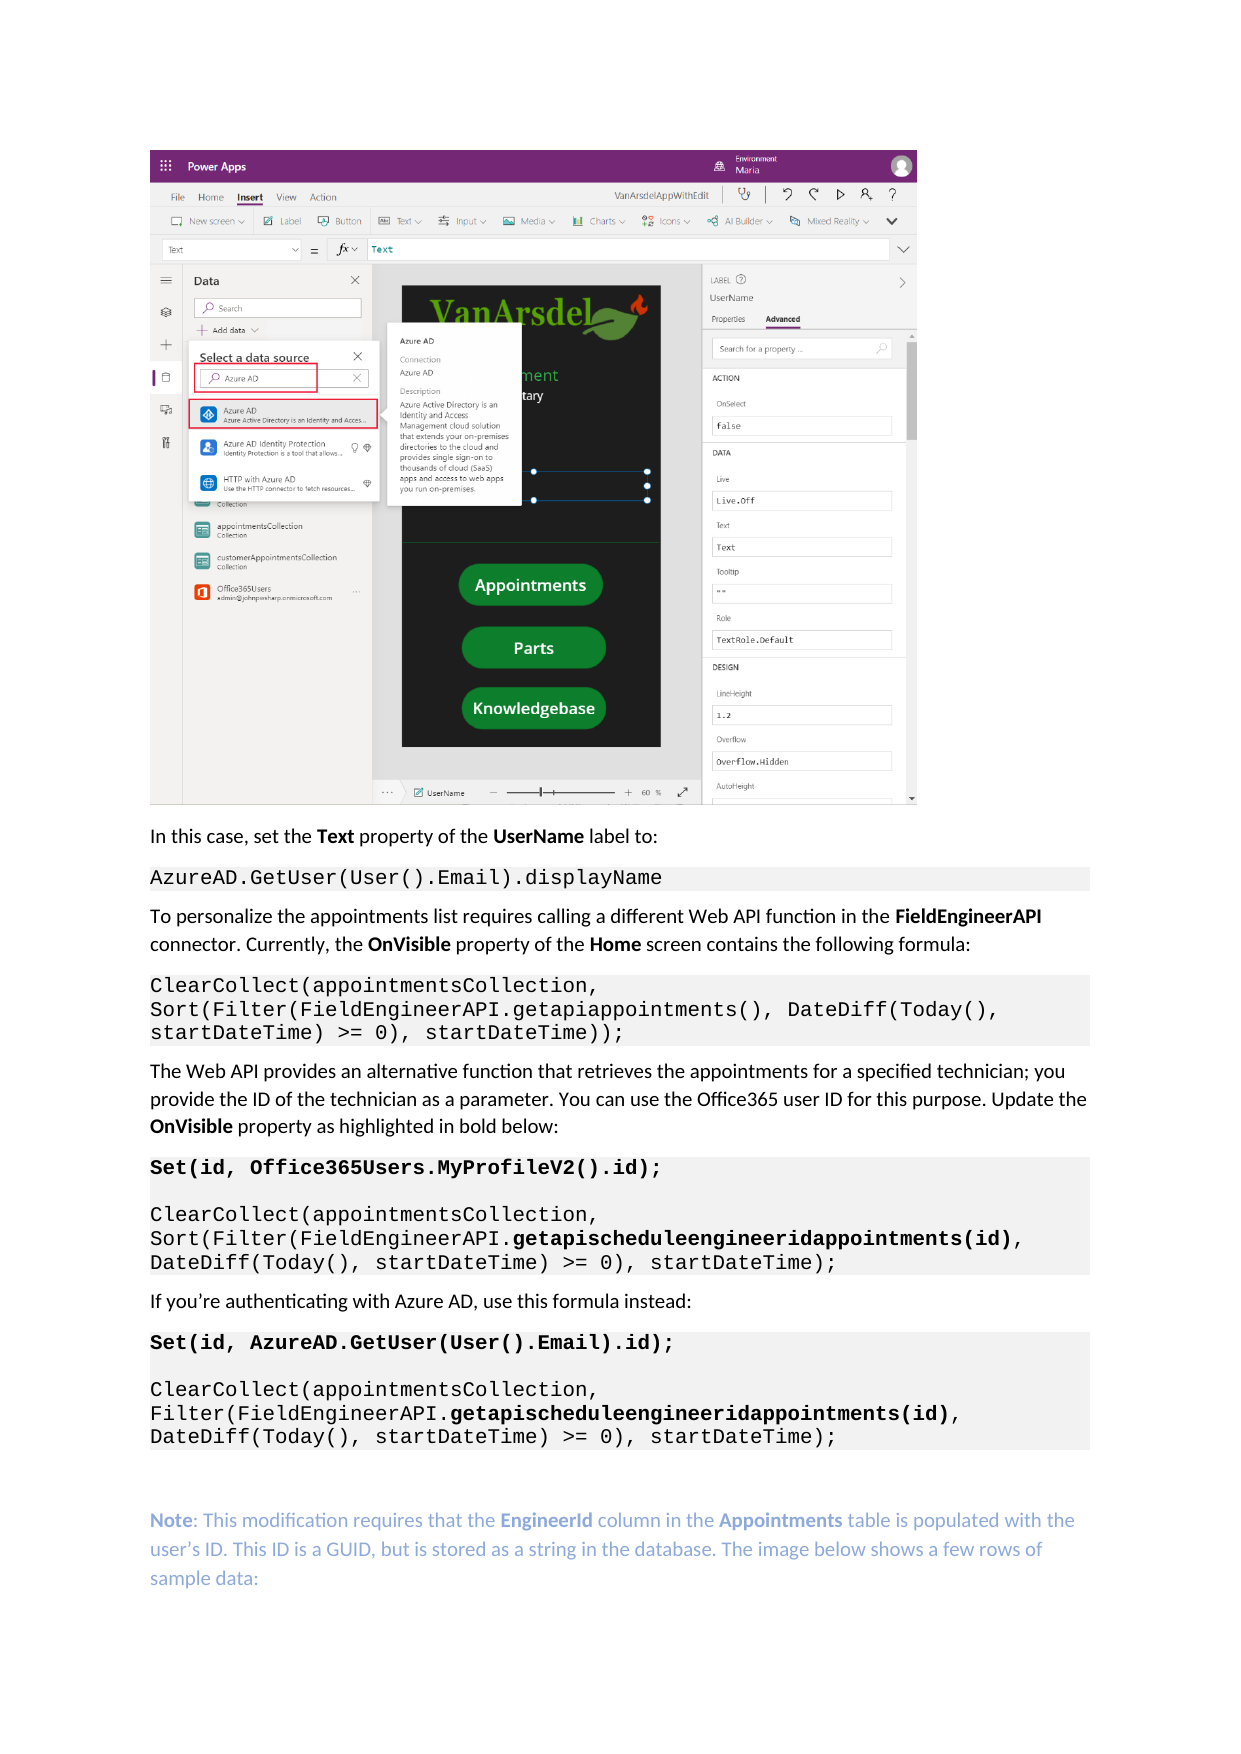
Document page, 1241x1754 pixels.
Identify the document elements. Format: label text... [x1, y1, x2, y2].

text Set(id, AzureAD.GetUser(User().Email).id); [150, 1332, 1090, 1356]
text Note: This modification requires that the EngineerId column in the Appointments table is populated with the user’s ID. This ID is a GUID, but is stored as a string in the database. The image below shows a few rows of sample data: [150, 1507, 1090, 1591]
text ClearCollect(appointmentsCollection, Filter(FieldEngineerAPI.getapischeduleengineeridappointments(id), DateDiff(Today(), startDateTime) >= 0), startDateTime); [150, 1379, 1090, 1450]
text AzureAD.GetUser(User().Email).displayName [150, 867, 1090, 891]
text ClearCollect(appointmentsCollection, Sort(Filter(FieldEngineerAPI.getapiappointments(), DateDiff(Today(), startDateTime) >= 0), startDateTime)); [150, 975, 1090, 1046]
text If you’re authenticating with Azure AD, use this formula instead: [150, 1288, 1090, 1313]
text The Web API provides an alternative function that retrieves the appointments for a specified technician; you provide the ID of the technician as a parameter. You can use the Office365 user ID for this purpose. Update the OnVisible property as highlighted in bold below: [150, 1058, 1090, 1138]
text To personalize the appointments list requires calling a different Web API function in the FieldEngineerAPI connector. Currently, the OnVisible property of the Home screen contains the following formula: [150, 903, 1090, 956]
picture [150, 150, 917, 805]
text In this case, set the Text property of the UserName label to: [150, 823, 1090, 849]
text Set(id, Office365Users.MyProfileV2().id); [150, 1157, 1090, 1181]
text ClearCollect(appointmentsCollection, Sort(Filter(FieldEngineerAPI.getapischeduleengineeridappointments(id), DateDiff(Today(), startDateTime) >= 0), startDateTime); [150, 1204, 1090, 1275]
